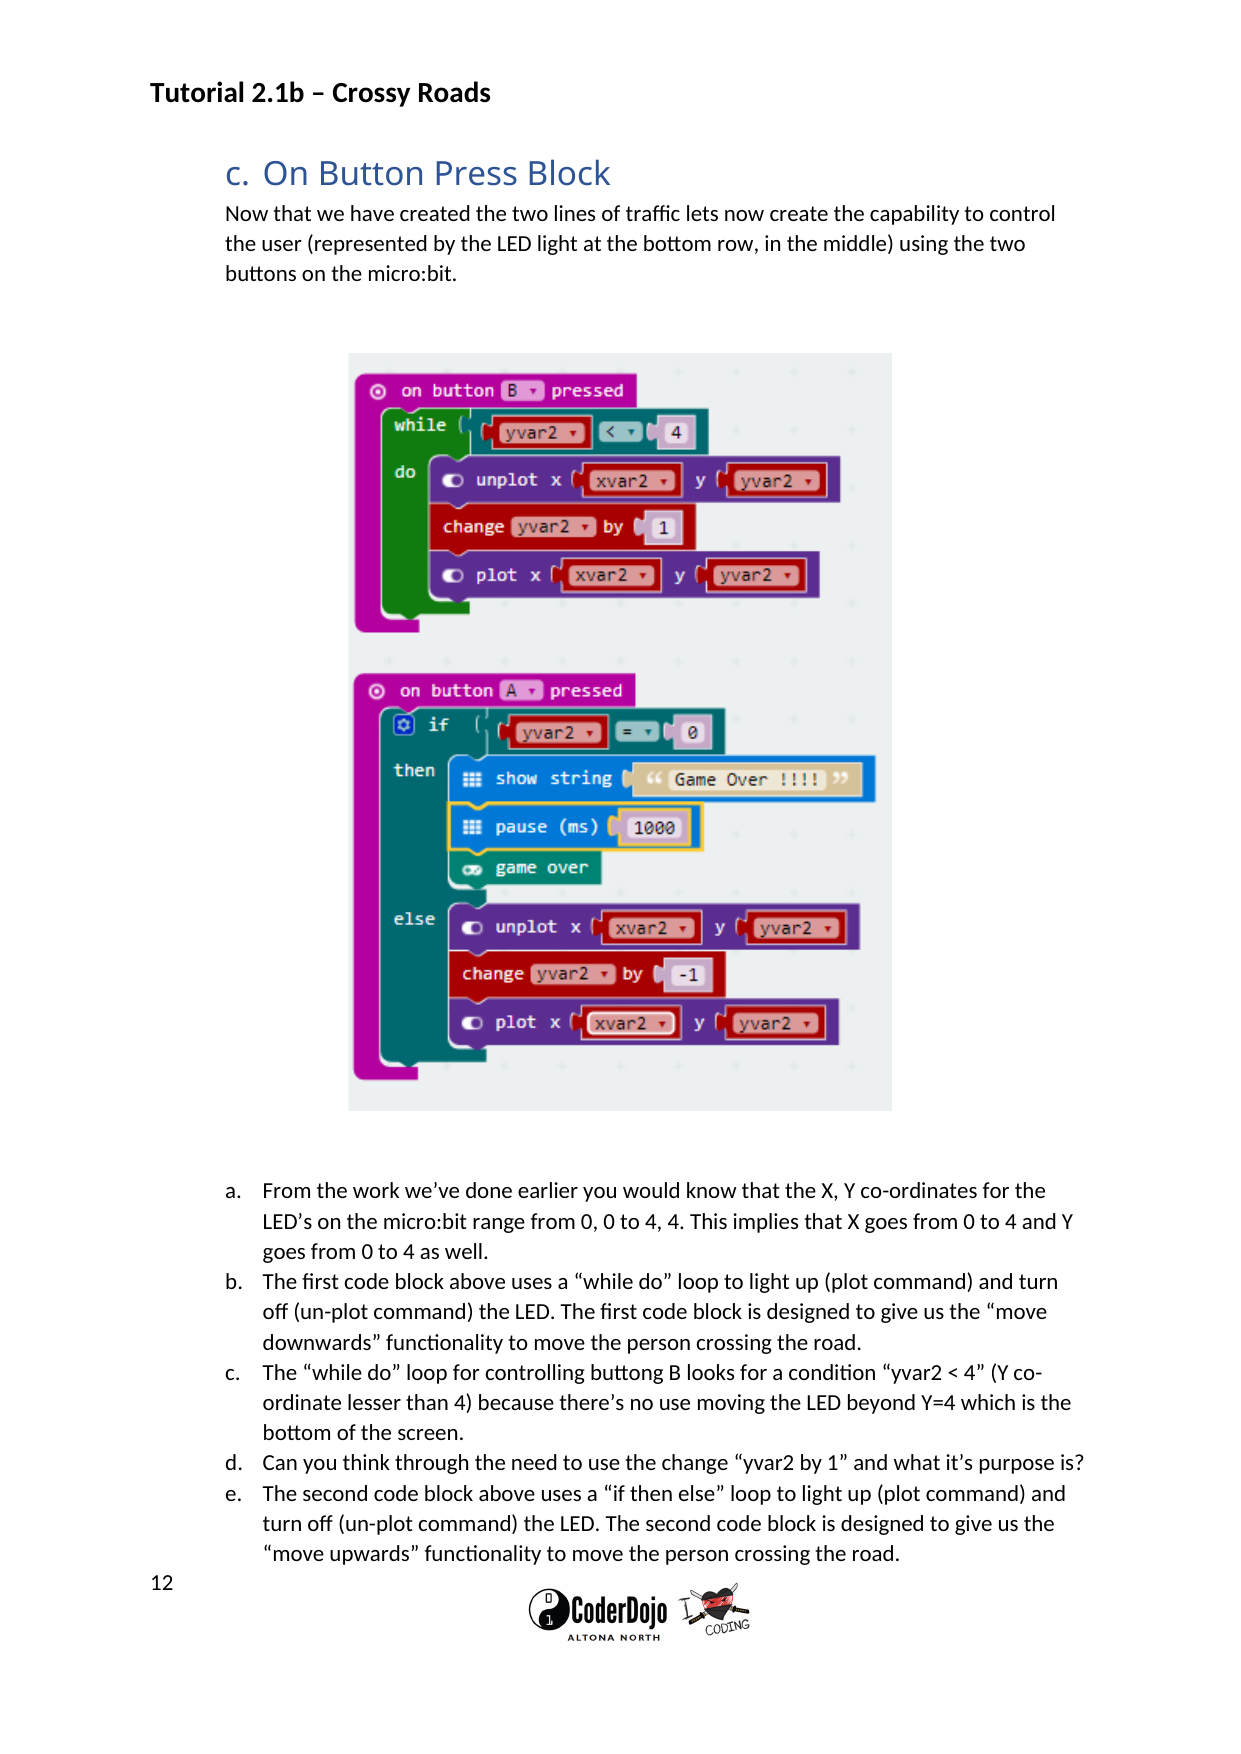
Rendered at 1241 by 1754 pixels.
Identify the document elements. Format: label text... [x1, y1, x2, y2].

text Now that we have created the two lines of traffic lets now create the capability to control the user (represented by the LED light at the bottom row, in the middle) using the two buttons on the micro:bit. [225, 199, 1090, 287]
list Can you think through the need to use the change “yvar2 by 1” and what it’s purpose is? [225, 1448, 1090, 1477]
subtitle On Button Press Block [225, 150, 1090, 195]
picture [348, 353, 892, 1111]
list The first code block above uses a “while do” loop to light up (plot command) and turn off (un-plot command) the LED. The first code block is designed to give us the “move downwards” functionality to move the person crossing the road. [225, 1267, 1090, 1356]
list The second code block above uses a “if then else” loop to light up (plot command) and turn off (un-plot command) the LED. The second code block is designed to give us the “move upwards” functionality to move the person crossing the road. [225, 1479, 1090, 1567]
list The “while do” loop for controlling buttong B looks for a condition “yvar2 < 4” (Y co-ordinate lesser than 4) because there’s no use moving the LED beyond Y=4 which is the bottom of the screen. [225, 1358, 1090, 1446]
picture [486, 1568, 792, 1653]
list From the work we’ve done earlier you would know that the X, Y co-ordinates for the LED’s on the micro:bit range from 0, 0 to 4, 4. This implies that X goes from 0 to 4 and Y goes from 0 to 4 as well. [225, 1177, 1090, 1265]
